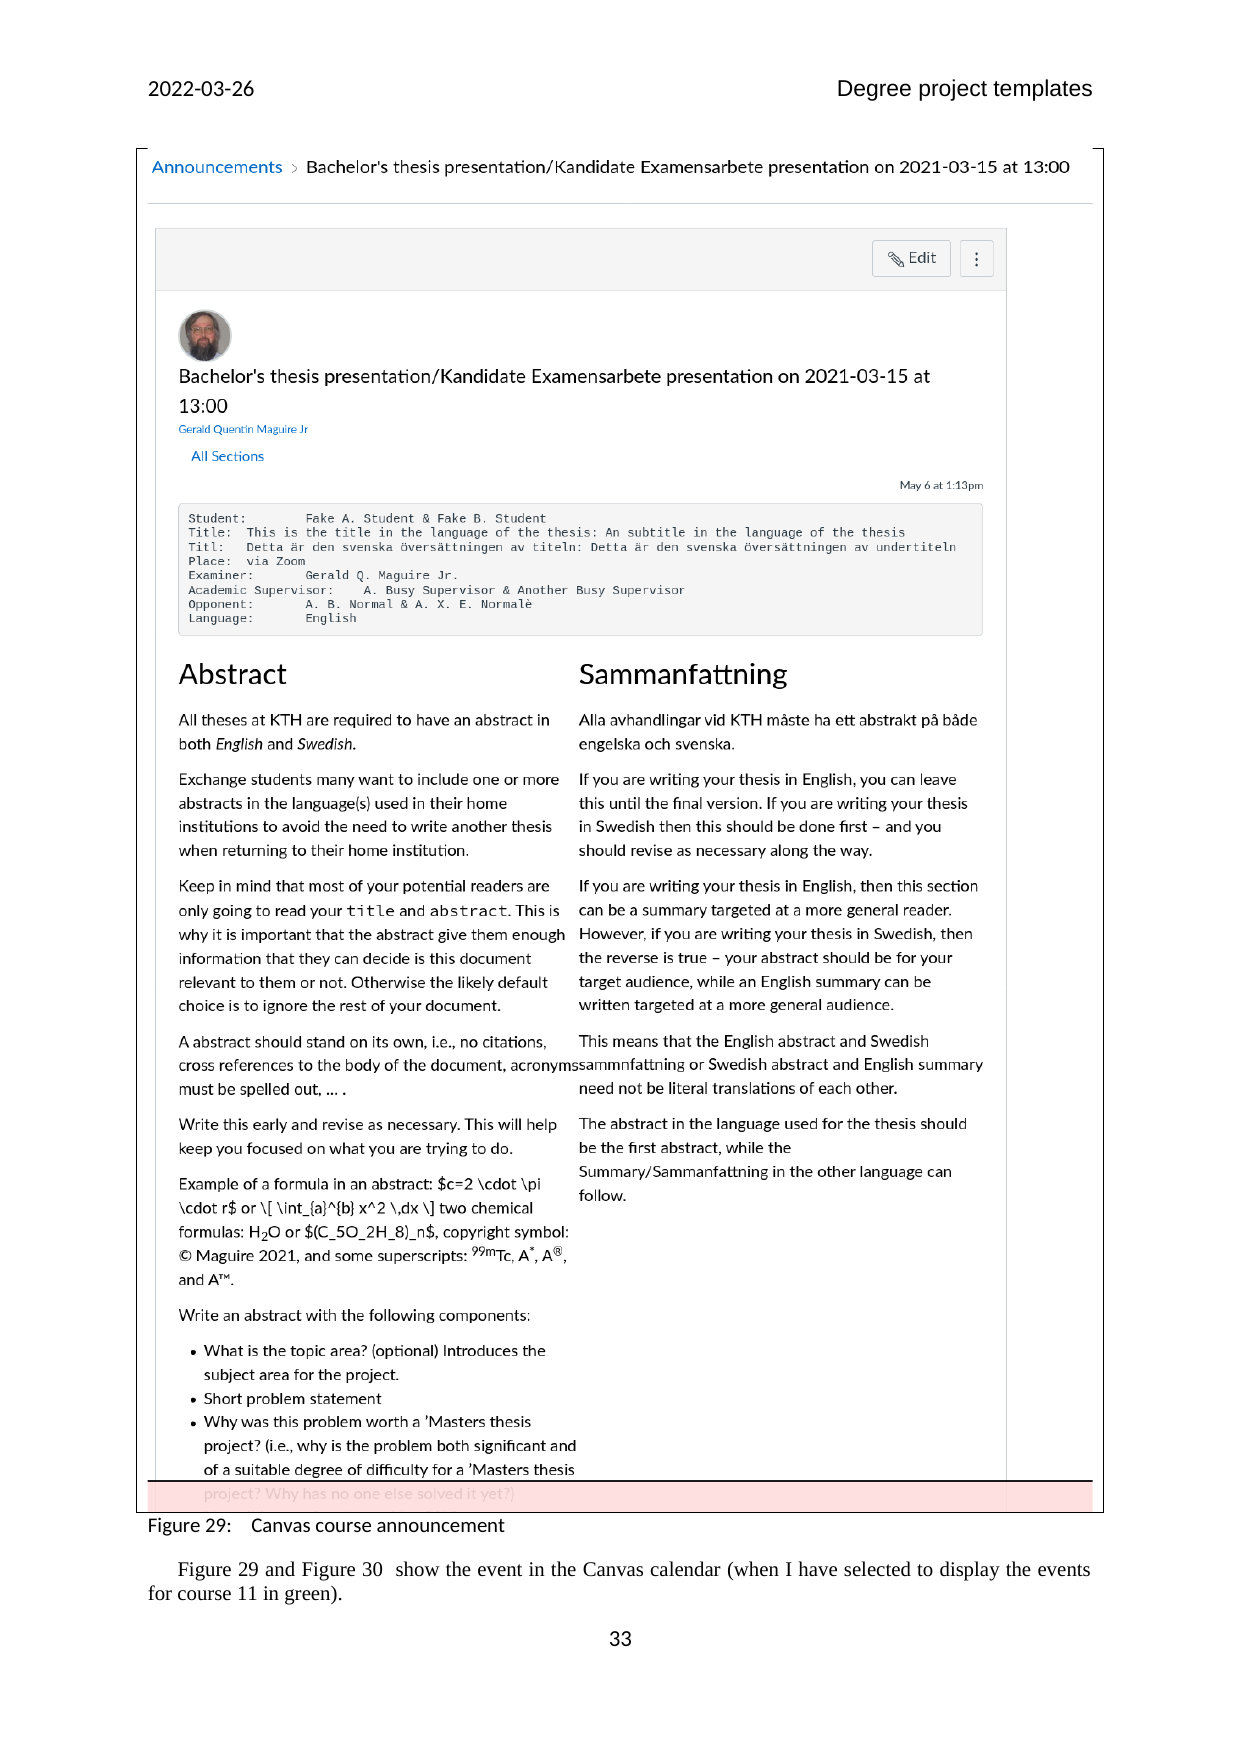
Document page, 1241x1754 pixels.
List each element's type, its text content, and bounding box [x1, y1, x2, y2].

text Figure : Canvas course announcement [148, 1513, 1093, 1538]
picture [147, 148, 1093, 1512]
table_header [1093, 149, 1103, 1512]
text Figure 29 and Figure 30 show the event in the Canvas calendar (when I have selected to display the events for course 11 in green). [148, 1557, 1093, 1605]
table_header [137, 149, 147, 1512]
